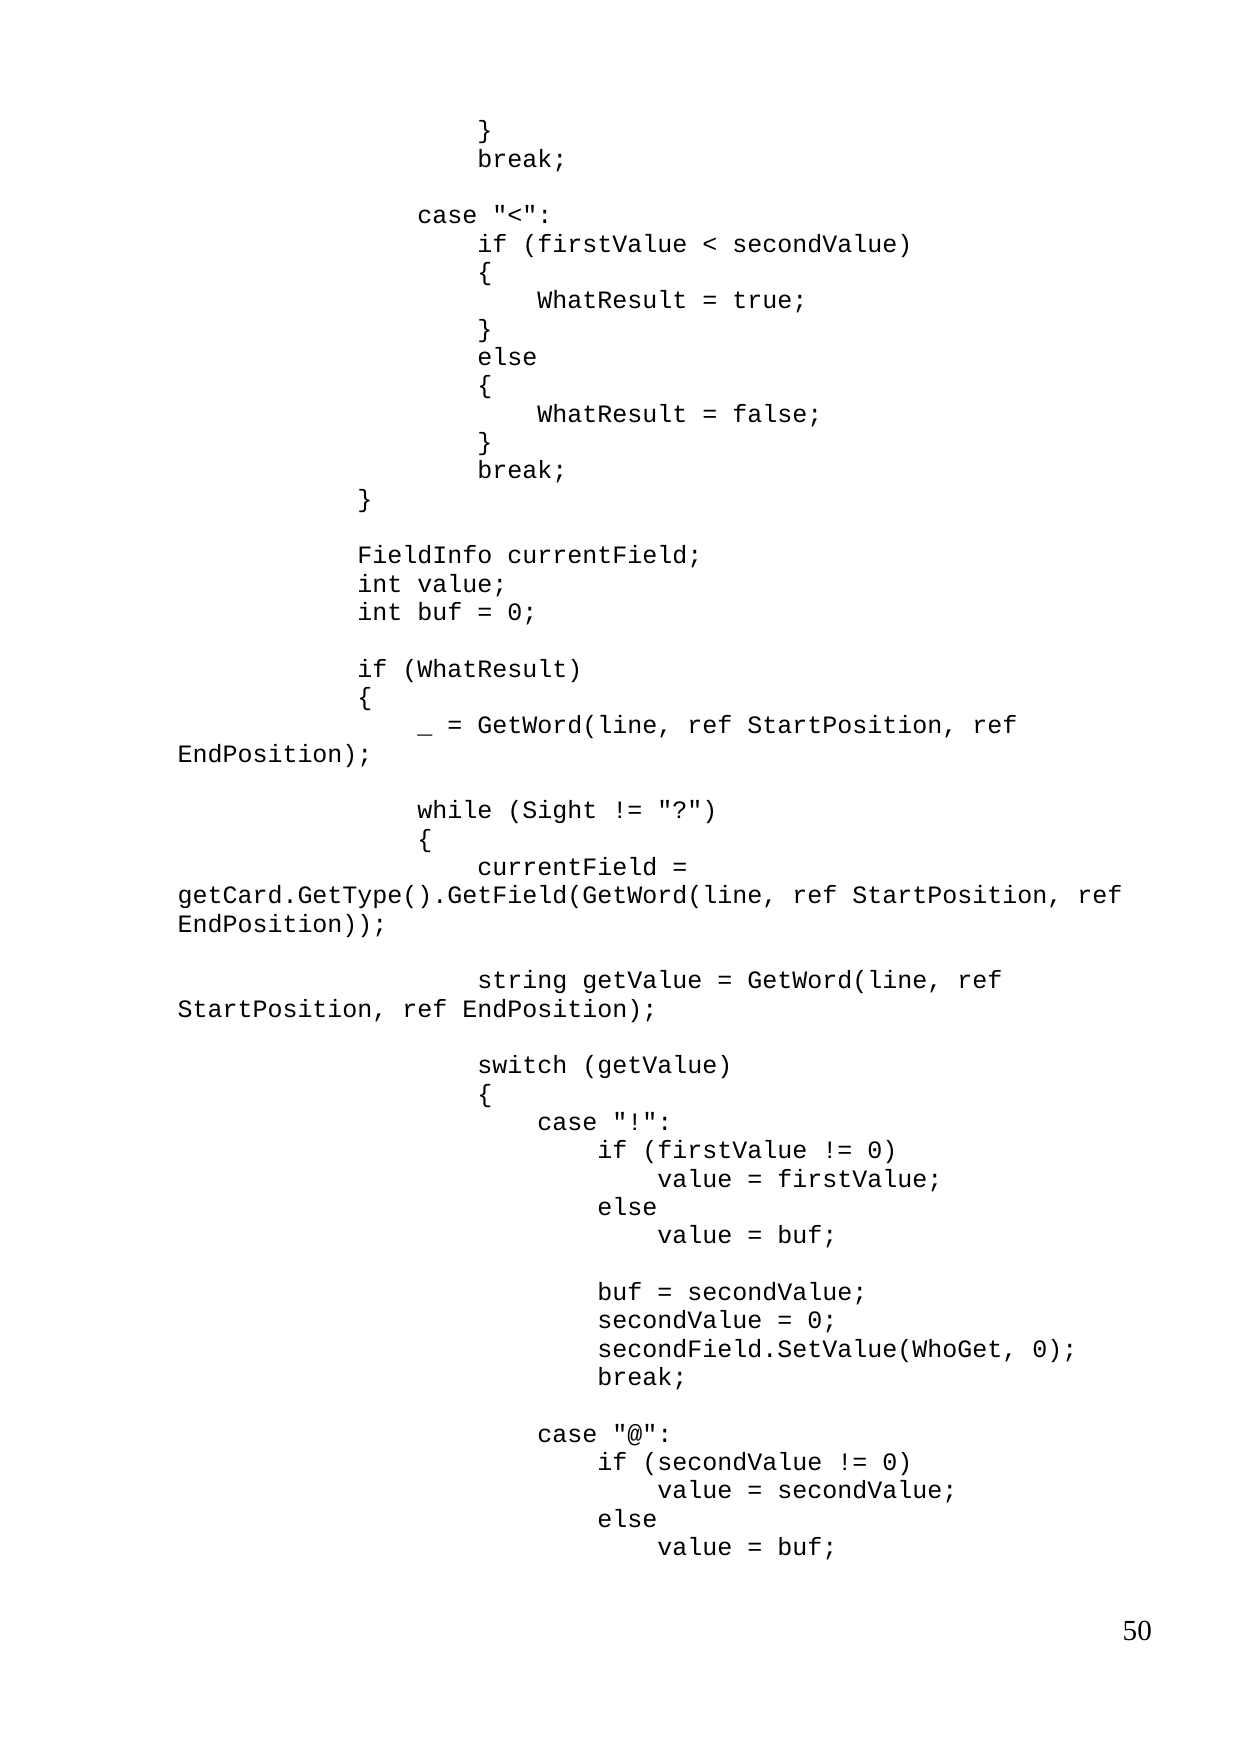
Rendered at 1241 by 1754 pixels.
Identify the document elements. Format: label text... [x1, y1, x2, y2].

text { [177, 1081, 1152, 1110]
text } [177, 316, 1152, 345]
text while (Sight != "?") [177, 798, 1152, 826]
text break; [177, 458, 1152, 486]
text { [177, 260, 1152, 288]
text } [177, 118, 1152, 146]
text if (firstValue != 0) [177, 1138, 1152, 1166]
text value = buf; [177, 1535, 1152, 1563]
text value = firstValue; [177, 1166, 1152, 1195]
text else [177, 1195, 1152, 1223]
text if (secondValue != 0) [177, 1450, 1152, 1478]
text switch (getValue) [177, 1053, 1152, 1081]
text case "@": [177, 1421, 1152, 1450]
text string getValue = GetWord(line, ref StartPosition, ref EndPosition); [177, 968, 1152, 1025]
text else [177, 1506, 1152, 1535]
text WhatResult = false; [177, 401, 1152, 430]
text else [177, 345, 1152, 373]
text buf = secondValue; [177, 1280, 1152, 1308]
text break; [177, 1365, 1152, 1393]
text { [177, 826, 1152, 855]
text } [177, 486, 1152, 515]
text case "<": [177, 203, 1152, 231]
text WhatResult = true; [177, 288, 1152, 316]
text } [177, 430, 1152, 458]
text secondValue = 0; [177, 1308, 1152, 1336]
text { [177, 685, 1152, 713]
text int buf = 0; [177, 600, 1152, 628]
text FieldInfo currentField; [177, 543, 1152, 571]
text if (firstValue < secondValue) [177, 231, 1152, 260]
text value = buf; [177, 1223, 1152, 1251]
text break; [177, 146, 1152, 175]
text secondField.SetValue(WhoGet, 0); [177, 1336, 1152, 1365]
text _ = GetWord(line, ref StartPosition, ref EndPosition); [177, 713, 1152, 770]
text currentField = getCard.GetType().GetField(GetWord(line, ref StartPosition, ref EndPosition)); [177, 855, 1152, 940]
text value = secondValue; [177, 1478, 1152, 1506]
text { [177, 373, 1152, 401]
text if (WhatResult) [177, 656, 1152, 685]
text int value; [177, 571, 1152, 600]
text case "!": [177, 1110, 1152, 1138]
